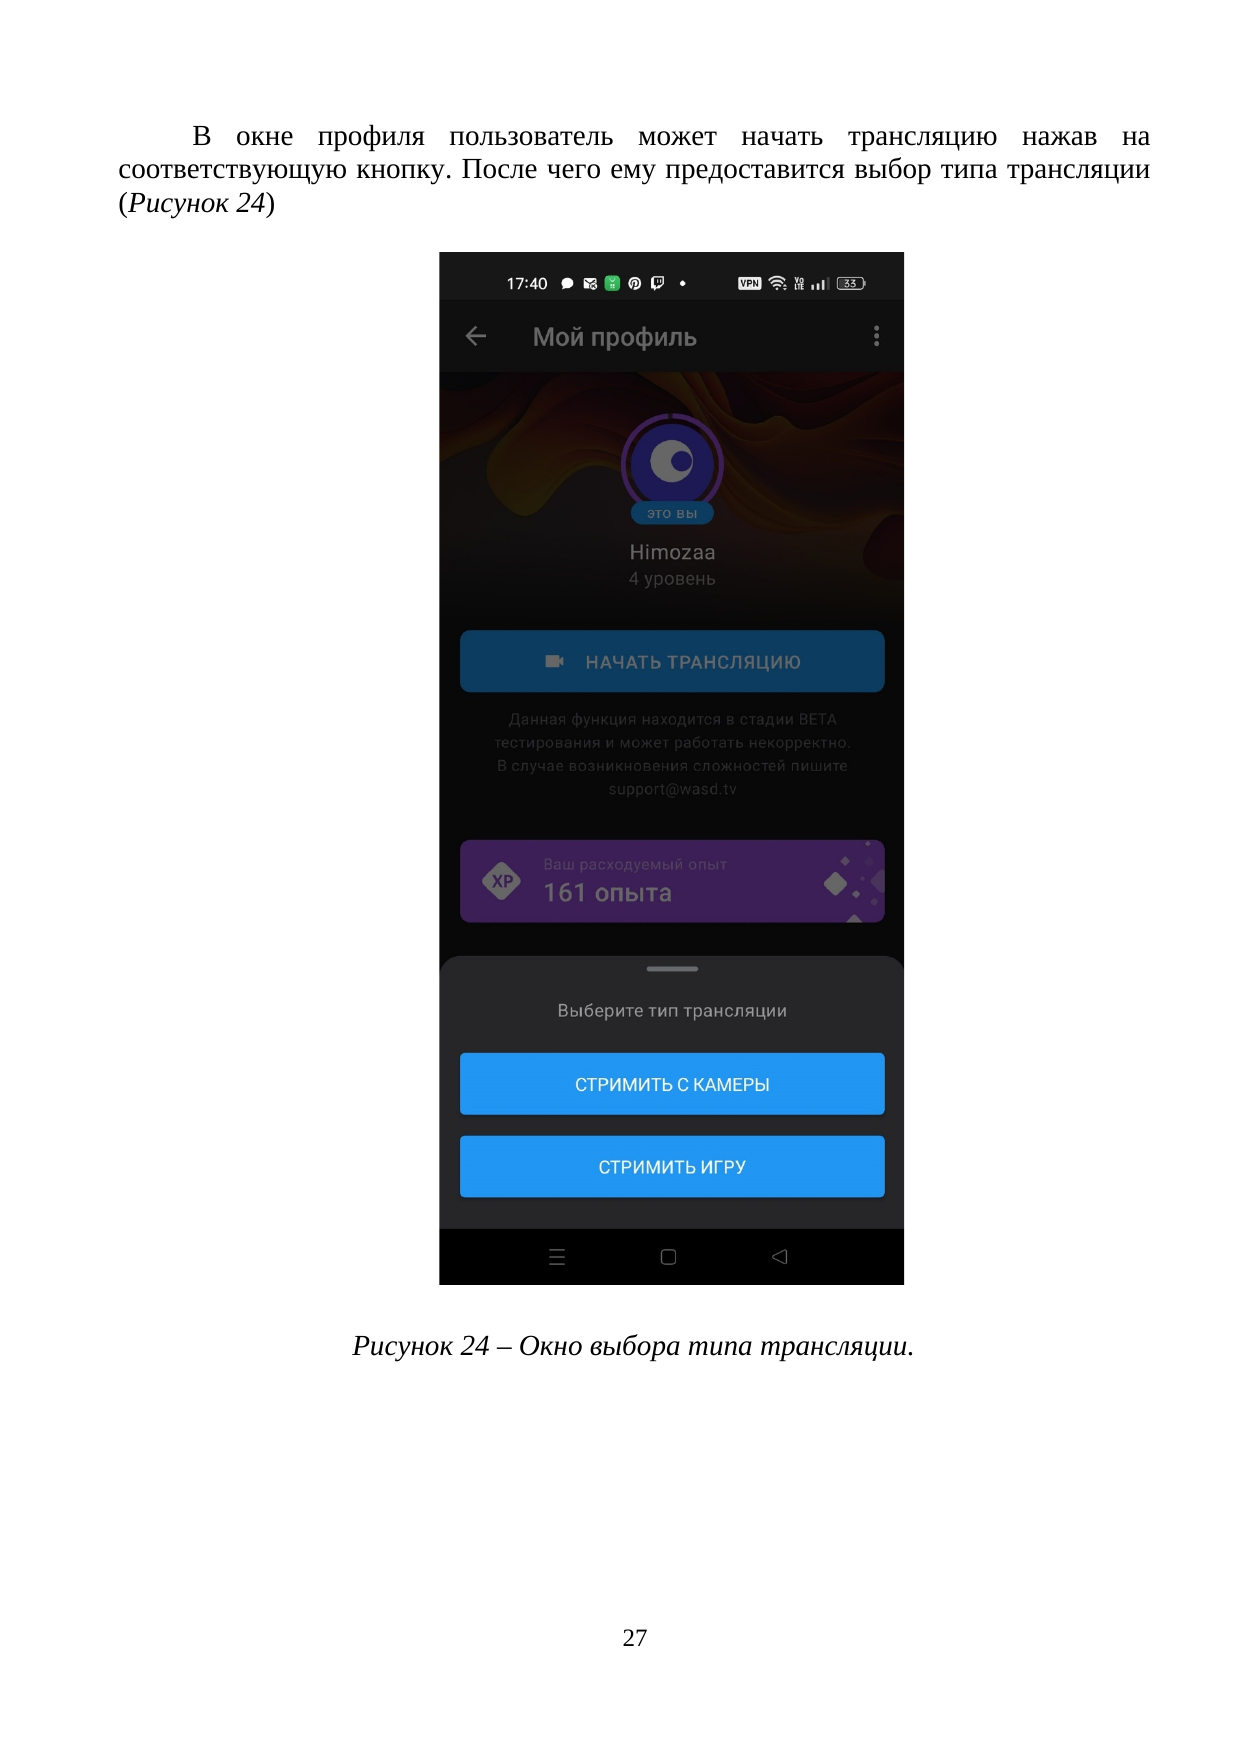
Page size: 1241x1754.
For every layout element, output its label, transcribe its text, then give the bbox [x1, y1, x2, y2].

text В окне профиля пользователь может начать трансляцию нажав на соответствующую кнопку. После чего ему предоставится выбор типа трансляции (Рисунок 24) [118, 118, 1152, 219]
text Рисунок 24 – Окно выбора типа трансляции. [118, 1328, 1152, 1361]
picture [439, 252, 905, 1285]
